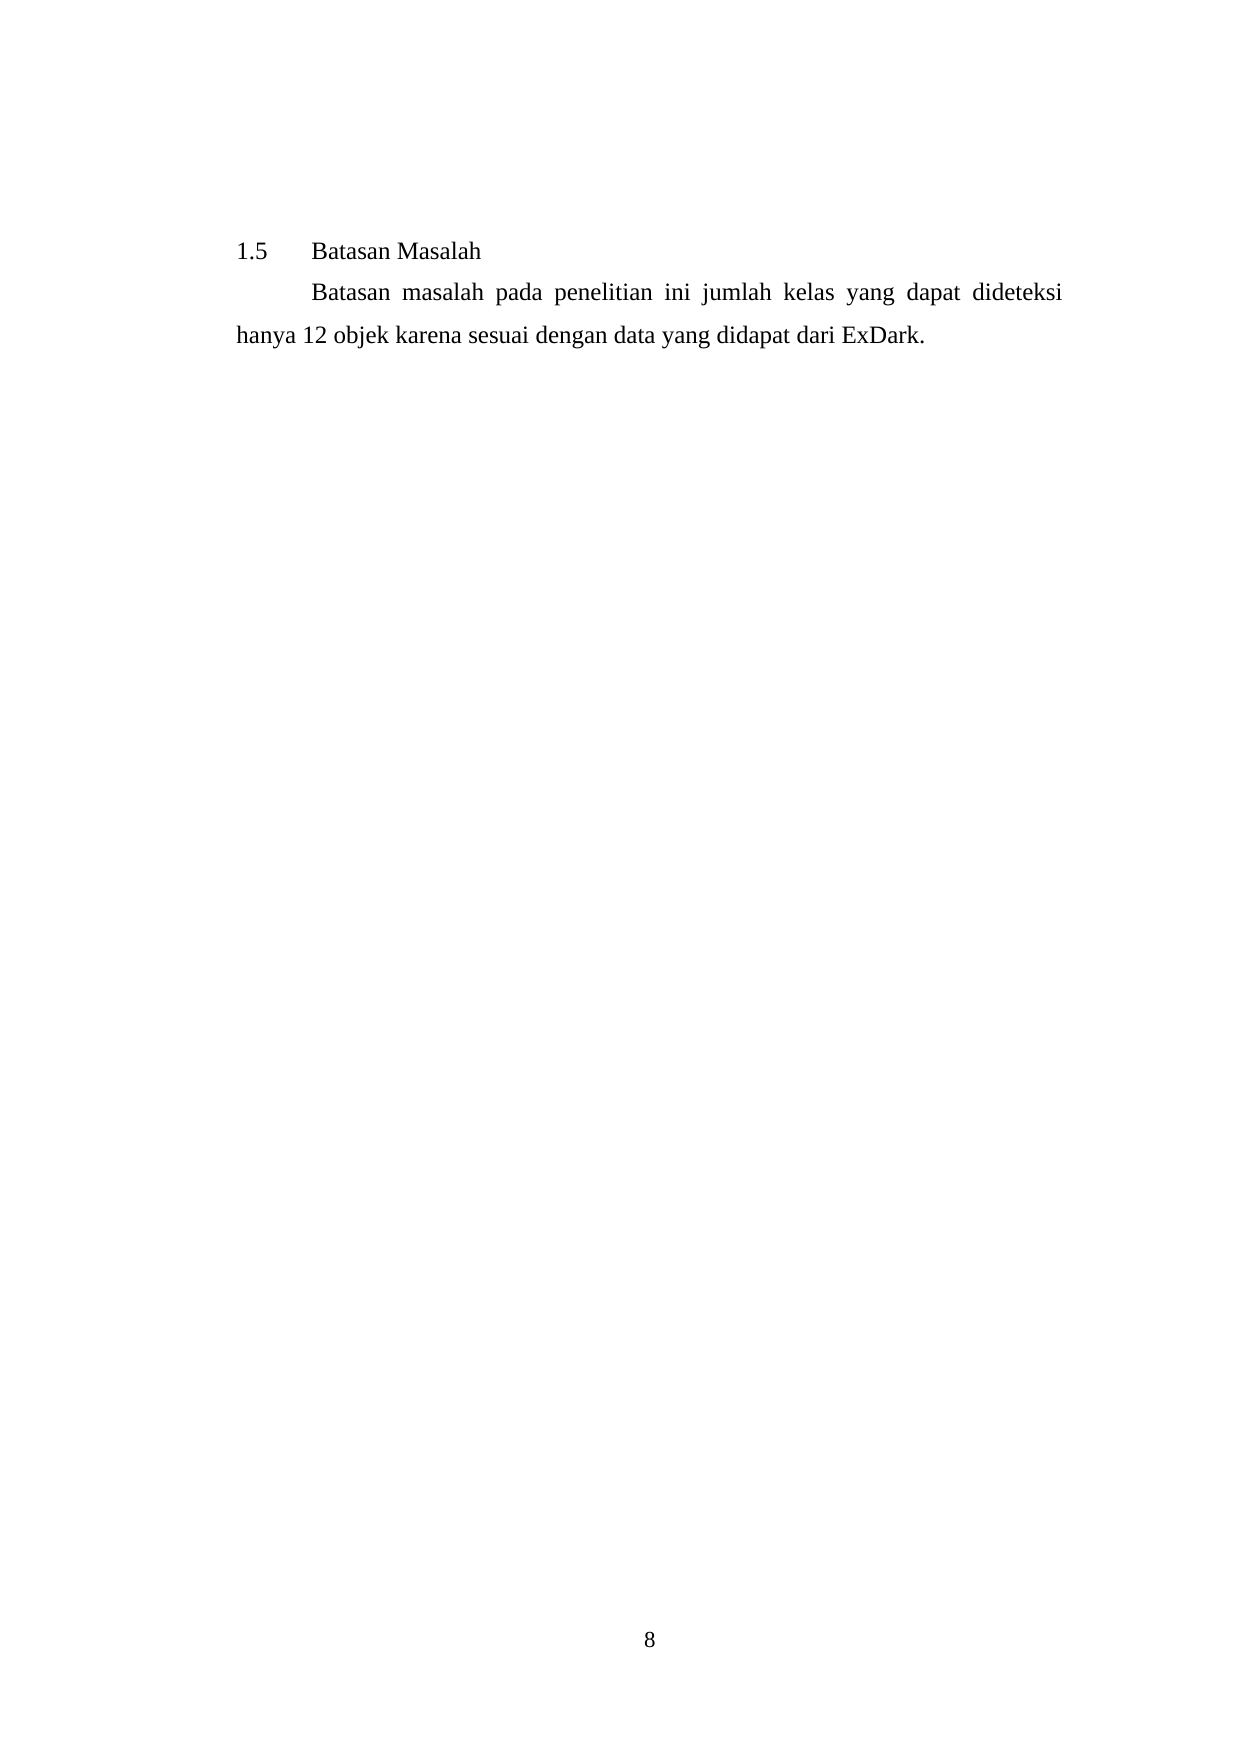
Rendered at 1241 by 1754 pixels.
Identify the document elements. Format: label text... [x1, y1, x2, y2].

text Batasan masalah pada penelitian ini jumlah kelas yang dapat dideteksi hanya 12 objek karena sesuai dengan data yang didapat dari ExDark. [236, 277, 1063, 349]
subtitle 1.5 Batasan Masalah [236, 236, 1063, 265]
